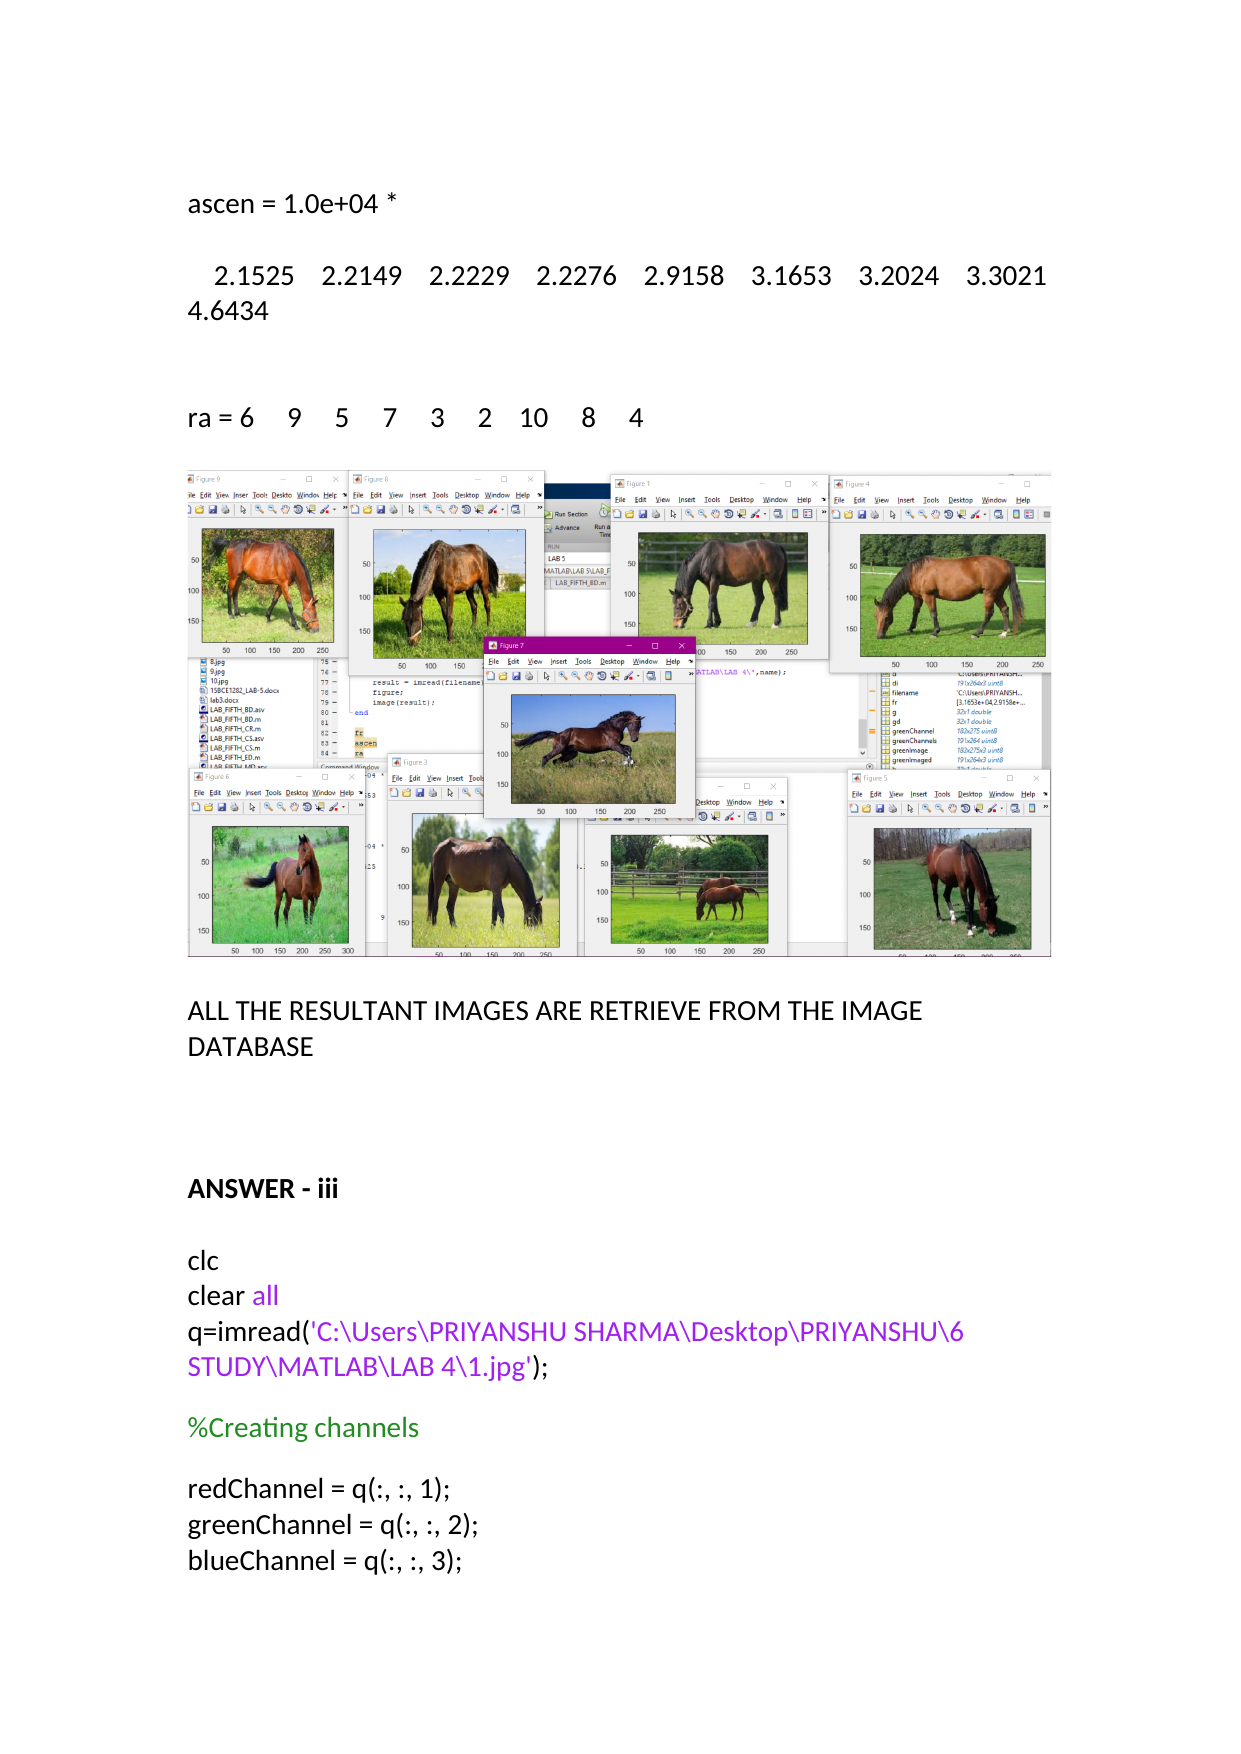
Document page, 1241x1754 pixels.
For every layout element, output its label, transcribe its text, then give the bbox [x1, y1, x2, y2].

text clc [187, 1242, 1053, 1277]
text %Creating channels [187, 1409, 1053, 1445]
list ALL THE RESULTANT IMAGES ARE RETRIEVE FROM THE IMAGE DATABASE [187, 992, 1053, 1063]
text ra = 6 9 5 7 3 2 10 8 4 [187, 399, 1053, 435]
text 2.1525 2.2149 2.2229 2.2276 2.9158 3.1653 3.2024 3.3021 4.6434 [187, 257, 1053, 328]
text clear all [187, 1277, 1053, 1313]
list ANSWER - iii [187, 1170, 1053, 1206]
text greenChannel = q(:, :, 2); [187, 1506, 1053, 1542]
text ascen = 1.0e+04 * [187, 186, 1053, 221]
text redChannel = q(:, :, 1); [187, 1471, 1053, 1506]
text blueChannel = q(:, :, 3); [187, 1542, 1053, 1577]
text q=imread('C:\Users\PRIYANSHU SHARMA\Desktop\PRIYANSHU\6 STUDY\MATLAB\LAB 4\1.jpg'); [187, 1313, 1053, 1384]
picture [187, 470, 1052, 957]
